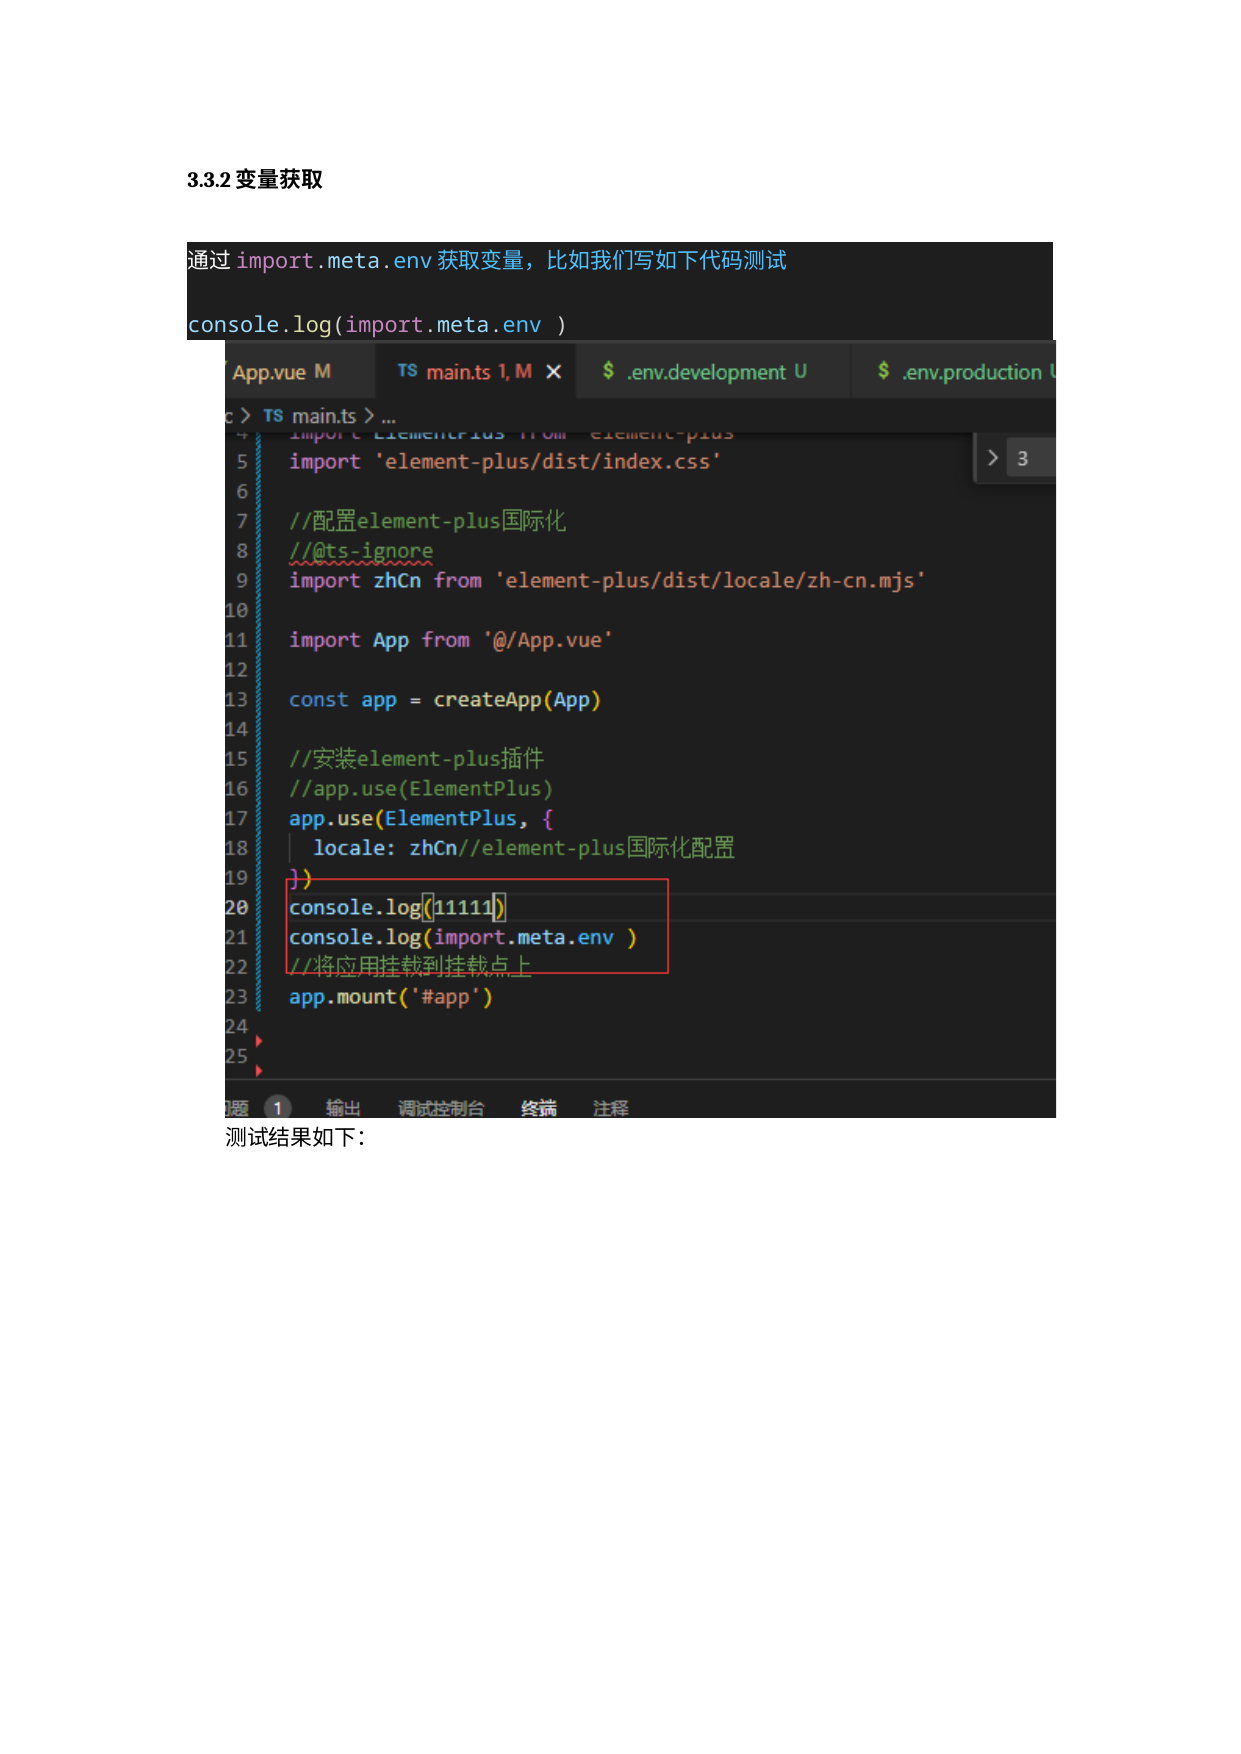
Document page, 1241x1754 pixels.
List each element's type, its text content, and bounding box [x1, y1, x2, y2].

text console.log(import.meta.env ) [187, 307, 1053, 340]
subtitle 3.3.2变量获取 [187, 162, 1053, 194]
text 通过import.meta.env获取变量，比如我们写如下代码测试 [187, 242, 1053, 275]
list 测试结果如下： [225, 1120, 1053, 1152]
picture [225, 340, 1057, 1118]
